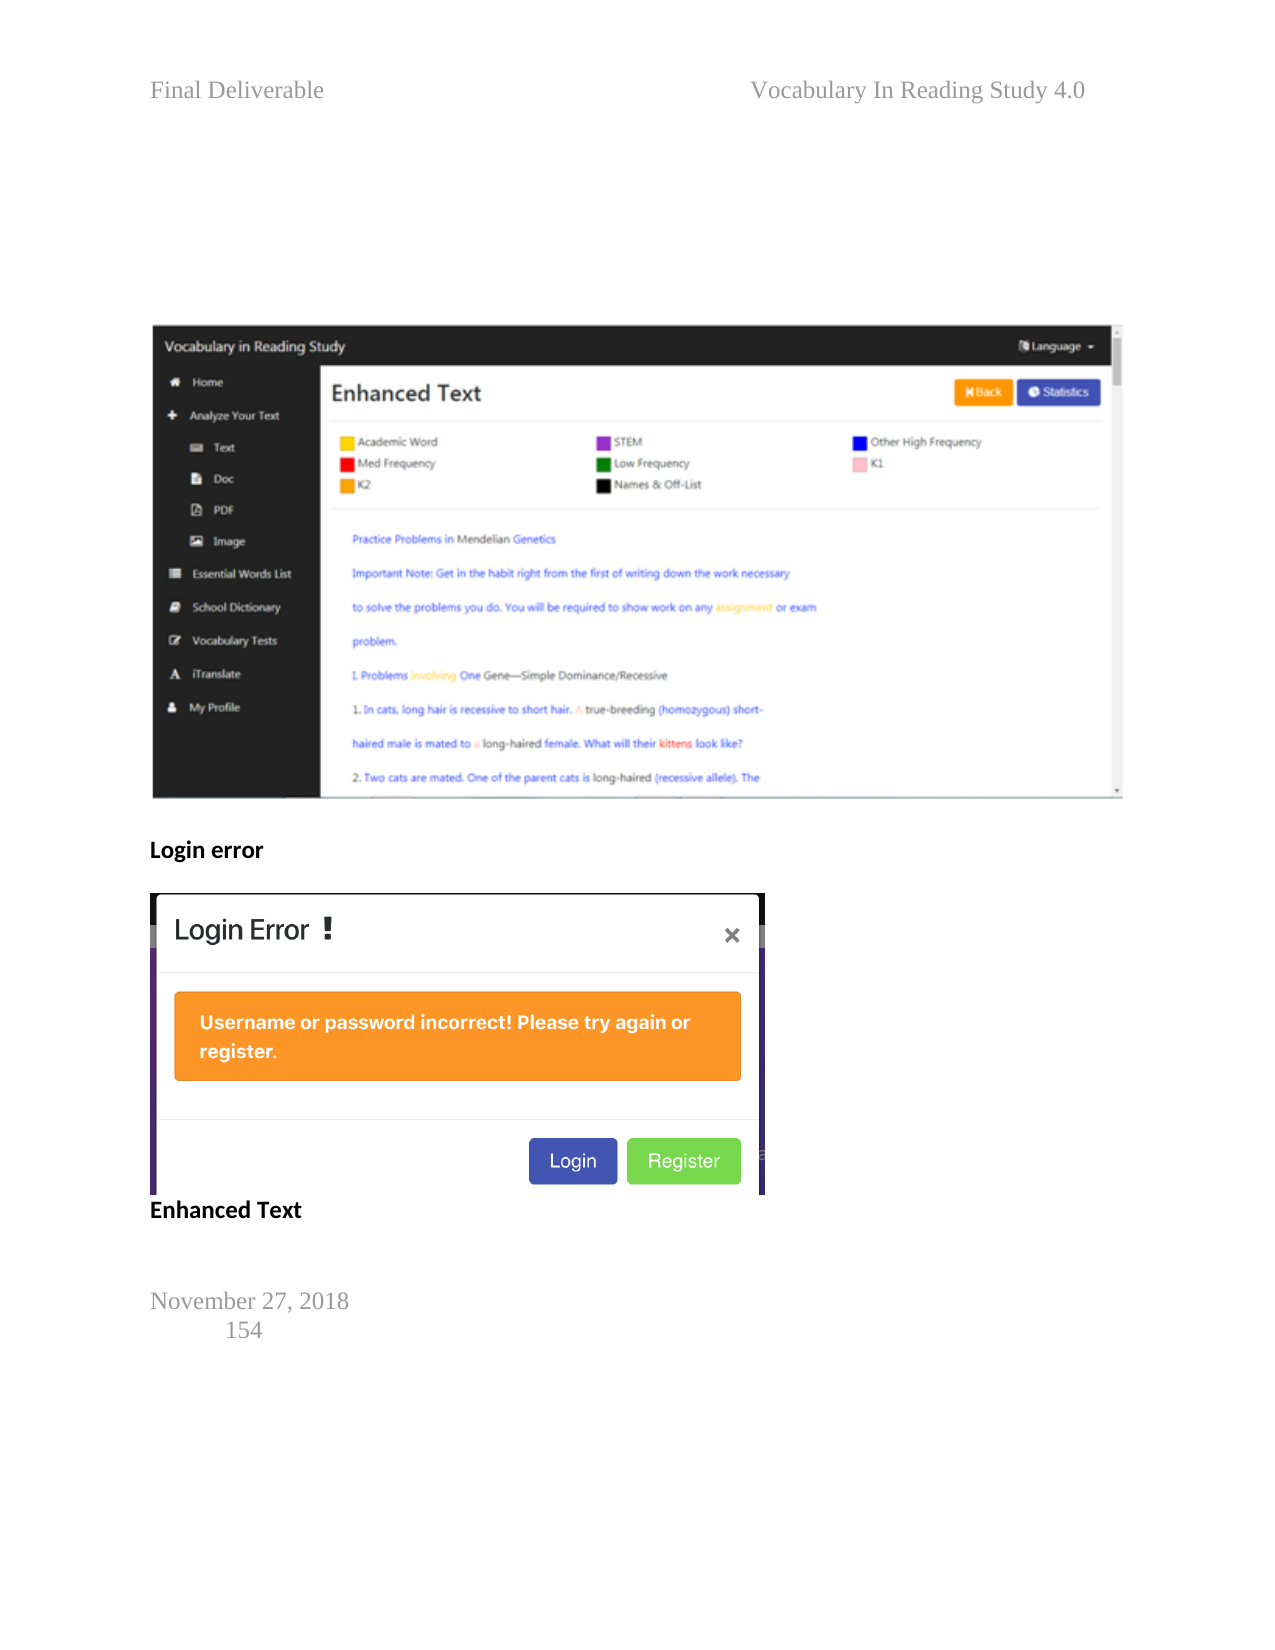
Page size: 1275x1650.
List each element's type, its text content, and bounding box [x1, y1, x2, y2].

text Enhanced Text [150, 1194, 1125, 1225]
picture [150, 893, 765, 1195]
picture [150, 322, 1125, 802]
subtitle Login error [150, 834, 1125, 865]
